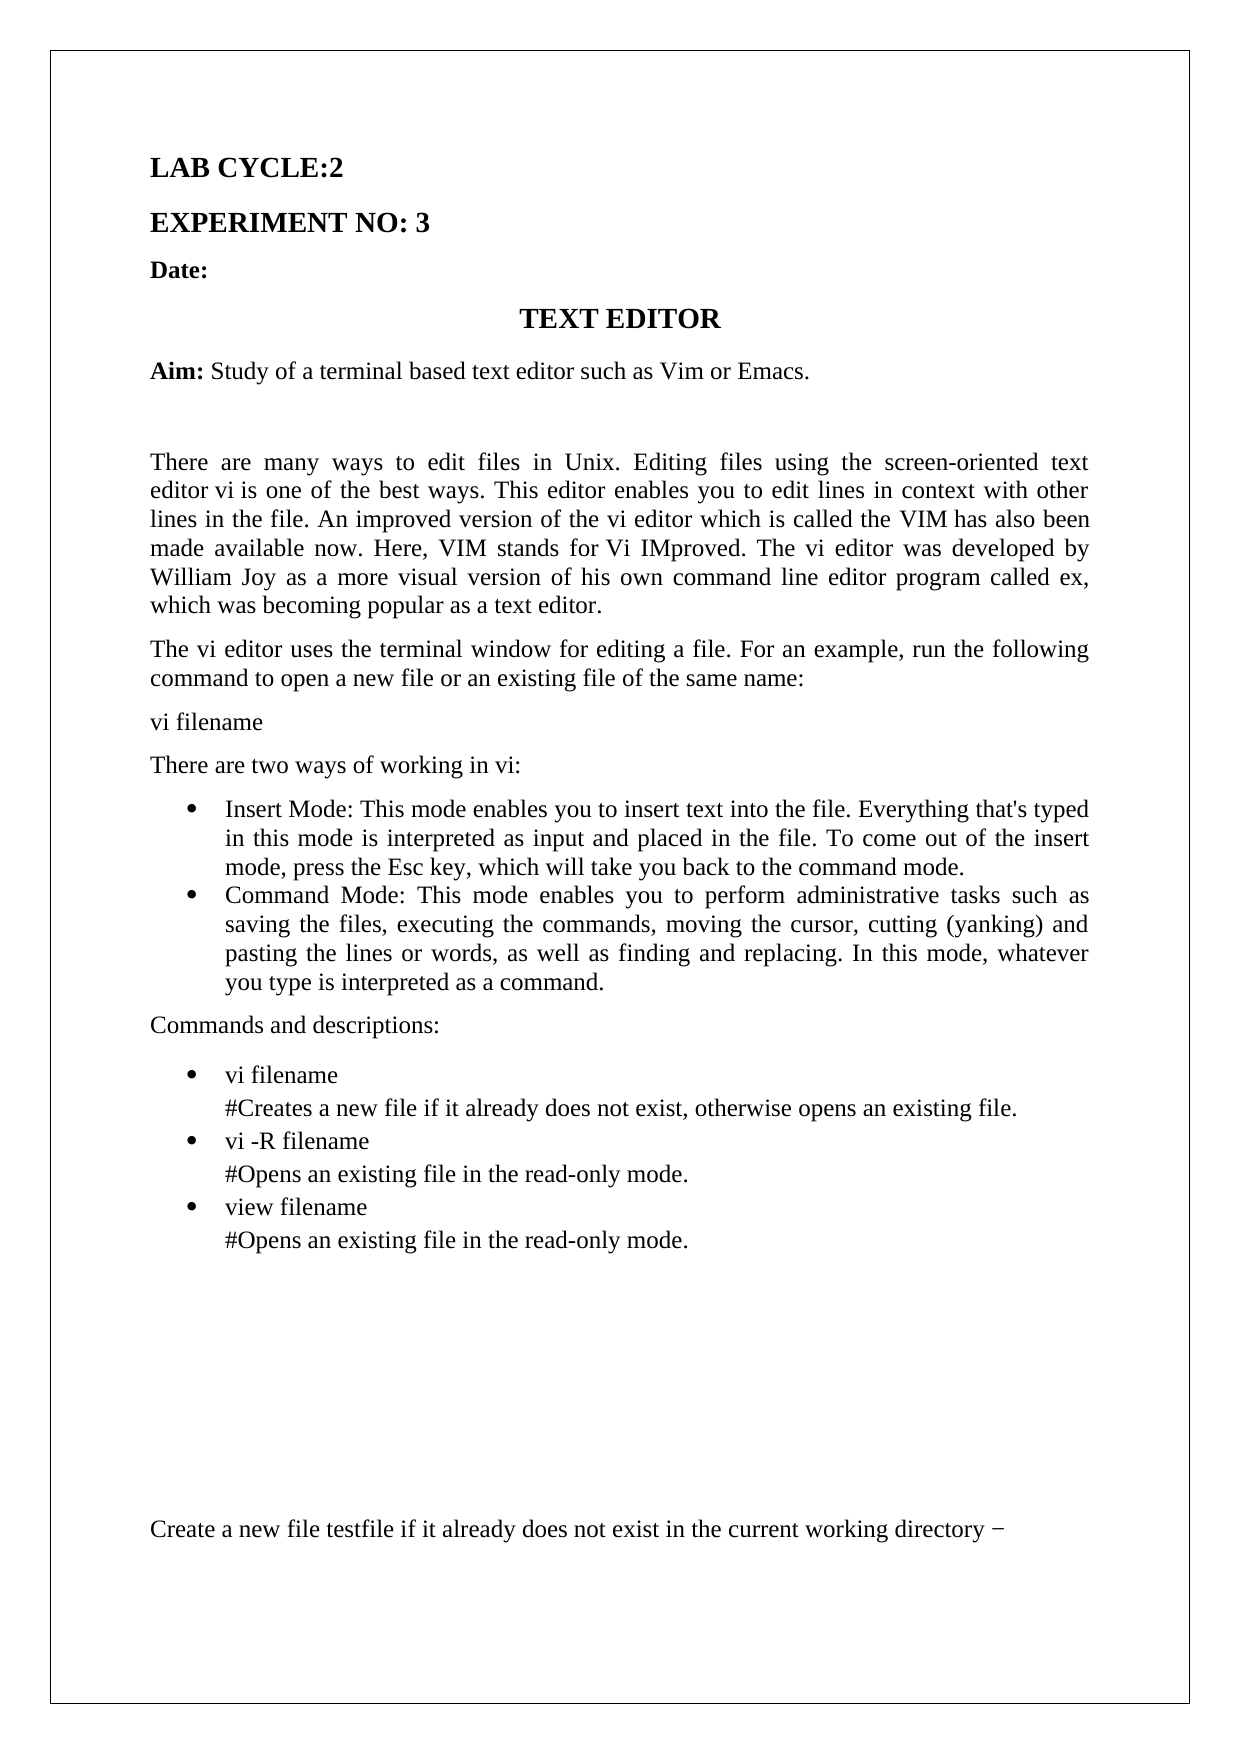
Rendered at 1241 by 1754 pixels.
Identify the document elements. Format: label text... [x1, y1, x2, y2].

text Commands and descriptions: [150, 1026, 1090, 1054]
list #Opens an existing file in the read-only mode. [225, 1174, 1090, 1203]
list view filename [187, 1207, 1090, 1236]
list vi -R filename [187, 1141, 1090, 1170]
text TEXT EDITOR [150, 301, 1090, 334]
list vi filename [187, 1075, 1090, 1104]
text The vi editor uses the terminal window for editing a file. For an example, run the following command to open a new file or an existing file of the same name: [150, 634, 1090, 692]
text vi filename [150, 707, 1090, 736]
list Insert Mode: This mode enables you to insert text into the file. Everything that's typed in this mode is interpreted as input and placed in the file. To come out of the insert mode, press the Esc key, which will take you back to the command mode. [187, 794, 1090, 881]
text LAB CYCLE:2 [150, 150, 1090, 183]
text EXPERIMENT NO: 3 [150, 205, 1090, 239]
text Create a new file testfile if it already does not exist in the current working directory − [150, 1529, 1090, 1557]
text Date: [150, 255, 1090, 284]
text There are many ways to edit files in Unix. Editing files using the screen-oriented text editor vi is one of the best ways. This editor enables you to edit lines in context with other lines in the file. An improved version of the vi editor which is called the VIM has also been made available now. Here, VIM stands for Vi IMproved. The vi editor was developed by William Joy as a more visual version of his own command line editor program called ex, which was becoming popular as a text editor. [150, 447, 1090, 619]
list #Creates a new file if it already does not exist, otherwise opens an existing file. [225, 1108, 1090, 1137]
text There are two ways of working in vi: [150, 751, 1090, 779]
list Command Mode: This mode enables you to perform administrative tasks such as saving the files, executing the commands, moving the cursor, cutting (yanking) and pasting the lines or words, as well as finding and replacing. In this mode, whatever you type is interpreted as a command. [187, 896, 1090, 1011]
text Aim: Study of a terminal based text editor such as Vim or Emacs. [150, 356, 1090, 385]
list #Opens an existing file in the read-only mode. [225, 1240, 1090, 1269]
